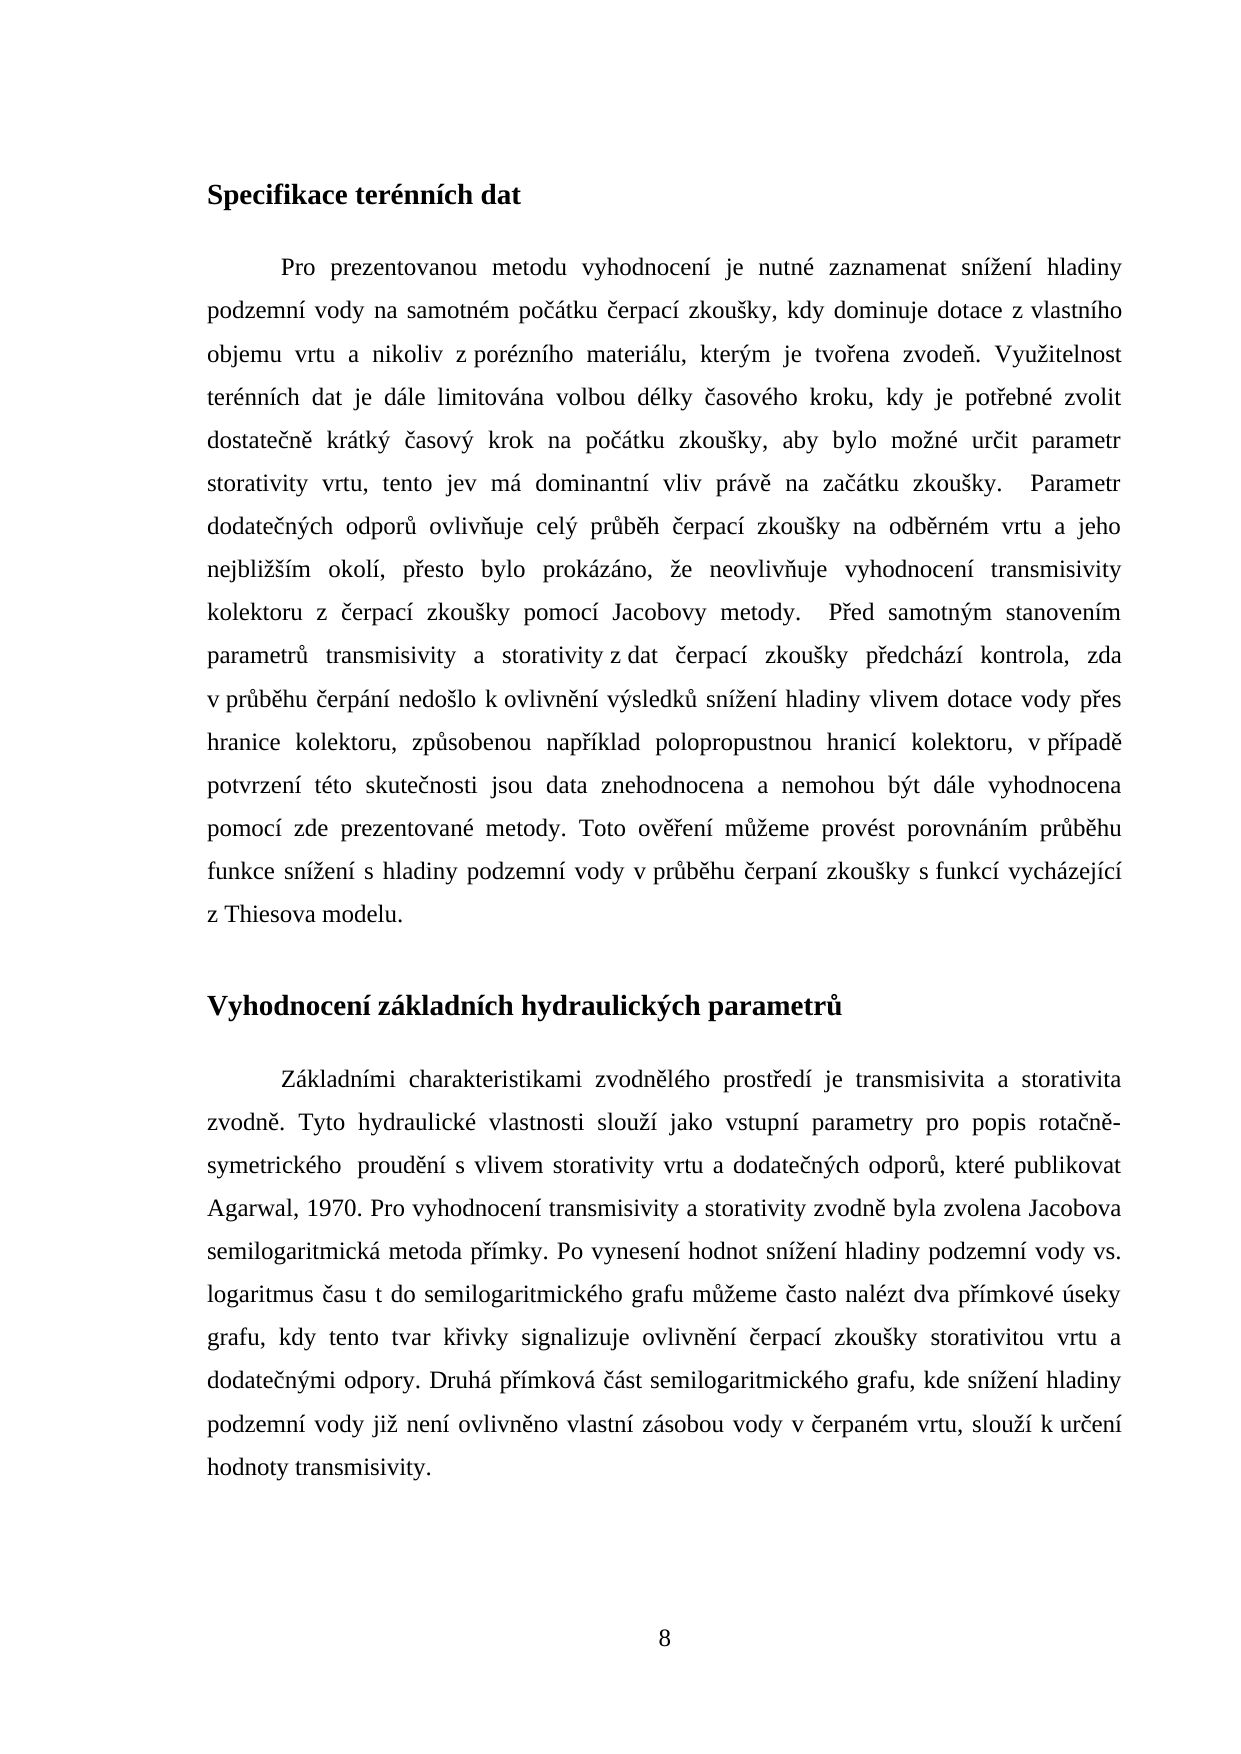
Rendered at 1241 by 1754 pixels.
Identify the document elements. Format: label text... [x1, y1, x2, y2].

text Pro prezentovanou metodu vyhodnocení je nutné zaznamenat snížení hladiny podzemní vody na samotném počátku čerpací zkoušky, kdy dominuje dotace z vlastního objemu vrtu a nikoliv z porézního materiálu, kterým je tvořena zvodeň. Využitelnost terénních dat je dále limitována volbou délky časového kroku, kdy je potřebné zvolit dostatečně krátký časový krok na počátku zkoušky, aby bylo možné určit parametr storativity vrtu, tento jev má dominantní vliv právě na začátku zkoušky. Parametr dodatečných odporů ovlivňuje celý průběh čerpací zkoušky na odběrném vrtu a jeho nejbližším okolí, přesto bylo prokázáno, že neovlivňuje vyhodnocení transmisivity kolektoru z čerpací zkoušky pomocí Jacobovy metody. Před samotným stanovením parametrů transmisivity a storativity z dat čerpací zkoušky předchází kontrola, zda v průběhu čerpání nedošlo k ovlivnění výsledků snížení hladiny vlivem dotace vody přes hranice kolektoru, způsobenou například polopropustnou hranicí kolektoru, v případě potvrzení této skutečnosti jsou data znehodnocena a nemohou být dále vyhodnocena pomocí zde prezentované metody. Toto ověření můžeme provést porovnáním průběhu funkce snížení s hladiny podzemní vody v průběhu čerpaní zkoušky s funkcí vycházející z Thiesova modelu. [207, 252, 1122, 928]
text Základními charakteristikami zvodnělého prostředí je transmisivita a storativita zvodně. Tyto hydraulické vlastnosti slouží jako vstupní parametry pro popis rotačně-symetrického proudění s vlivem storativity vrtu a dodatečných odporů, které publikovat Agarwal, 1970. Pro vyhodnocení transmisivity a storativity zvodně byla zvolena Jacobova semilogaritmická metoda přímky. Po vynesení hodnot snížení hladiny podzemní vody vs. logaritmus času t do semilogaritmického grafu můžeme často nalézt dva přímkové úseky grafu, kdy tento tvar křivky signalizuje ovlivnění čerpací zkoušky storativitou vrtu a dodatečnými odpory. Druhá přímková část semilogaritmického grafu, kde snížení hladiny podzemní vody již není ovlivněno vlastní zásobou vody v čerpaném vrtu, slouží k určení hodnoty transmisivity. [207, 1064, 1122, 1481]
subtitle Vyhodnocení základních hydraulických parametrů [207, 988, 1122, 1022]
subtitle Specifikace terénních dat [207, 177, 1122, 211]
